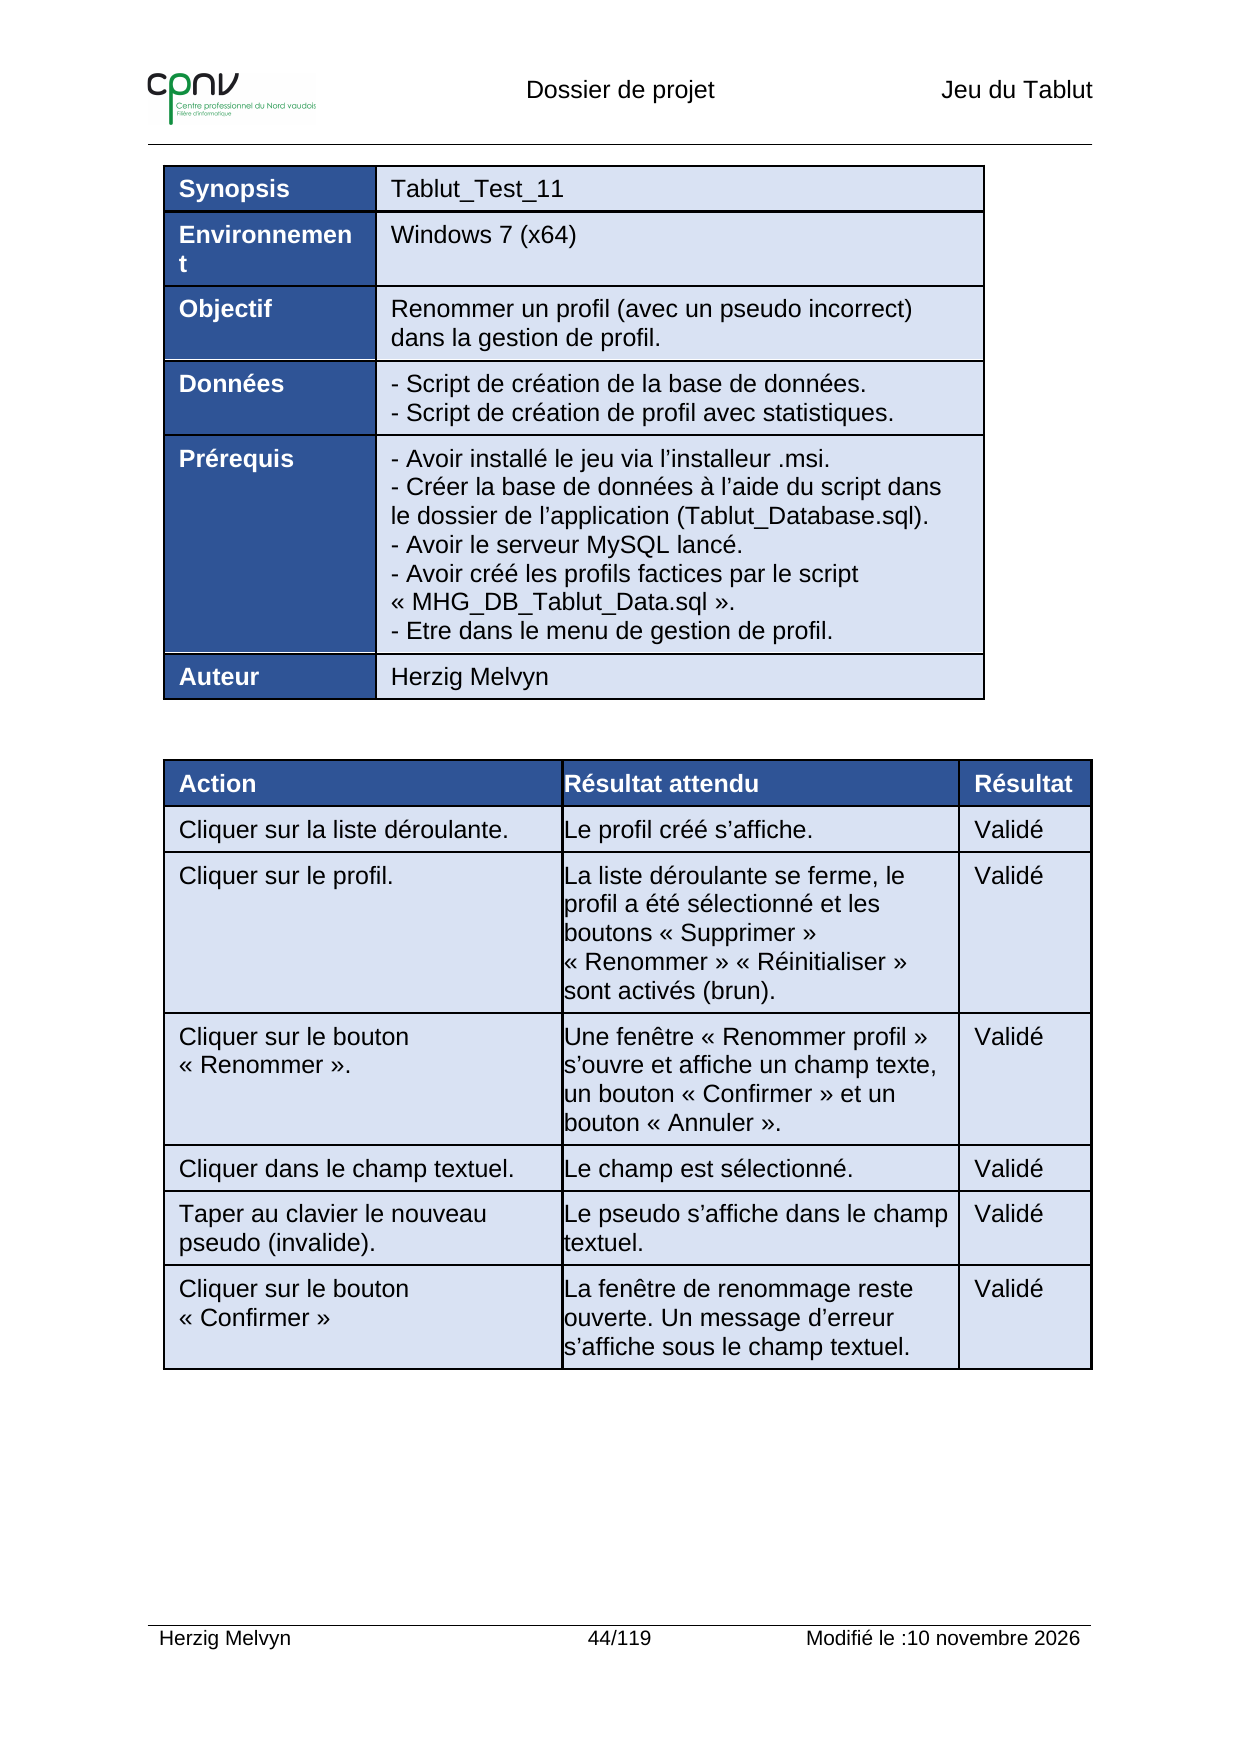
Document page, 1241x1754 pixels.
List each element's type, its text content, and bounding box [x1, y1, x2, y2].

table_header Résultat attendu [564, 761, 958, 805]
table_cell - Avoir installé le jeu via l’installeur .msi. - Créer la base de données à l’aide du script dans le dossier de l’application (Tablut_Database.sql). - Avoir le serveur MySQL lancé. - Avoir créé les profils factices par le script « MHG_DB_Tablut_Data.sql ». - Etre dans le menu de gestion de profil. [377, 436, 983, 652]
table_cell Auteur [165, 655, 375, 698]
table_cell Cliquer sur le profil. [165, 853, 561, 1012]
table_cell Une fenêtre « Renommer profil » s’ouvre et affiche un champ texte, un bouton « Confirmer » et un bouton « Annuler ». [564, 1014, 958, 1144]
table_cell Windows 7 (x64) [377, 213, 983, 285]
table_cell Données [165, 362, 375, 434]
table_header Résultat [960, 761, 1090, 805]
table_header Synopsis [165, 167, 375, 210]
table_cell Cliquer sur le bouton « Renommer ». [165, 1014, 561, 1144]
table_cell Objectif [165, 287, 375, 359]
table_cell - Script de création de la base de données. - Script de création de profil avec statistiques. [377, 362, 983, 434]
table_cell Herzig Melvyn [377, 655, 983, 698]
table_cell Validé [960, 853, 1090, 1012]
table_cell Le champ est sélectionné. [564, 1146, 958, 1190]
table_cell Validé [960, 1146, 1090, 1190]
table_cell La liste déroulante se ferme, le profil a été sélectionné et les boutons « Supprimer » « Renommer » « Réinitialiser » sont activés (brun). [564, 853, 958, 1012]
picture [147, 73, 316, 125]
table_cell Cliquer dans le champ textuel. [165, 1146, 561, 1190]
table_cell Le pseudo s’affiche dans le champ textuel. [564, 1192, 958, 1264]
table_cell Cliquer sur la liste déroulante. [165, 807, 561, 851]
table_cell Validé [960, 807, 1090, 851]
table_cell Cliquer sur le bouton « Confirmer » [165, 1266, 561, 1368]
table_cell Prérequis [165, 436, 375, 652]
table_cell Validé [960, 1266, 1090, 1368]
table_cell Le profil créé s’affiche. [564, 807, 958, 851]
table_header Tablut_Test_11 [377, 167, 983, 210]
table_cell La fenêtre de renommage reste ouverte. Un message d’erreur s’affiche sous le champ textuel. [564, 1266, 958, 1368]
table_cell Validé [960, 1014, 1090, 1144]
table_cell Environnement [165, 213, 375, 285]
table_cell Renommer un profil (avec un pseudo incorrect) dans la gestion de profil. [377, 287, 983, 359]
table_cell Taper au clavier le nouveau pseudo (invalide). [165, 1192, 561, 1264]
table_header Action [165, 761, 561, 805]
table_cell Validé [960, 1192, 1090, 1264]
